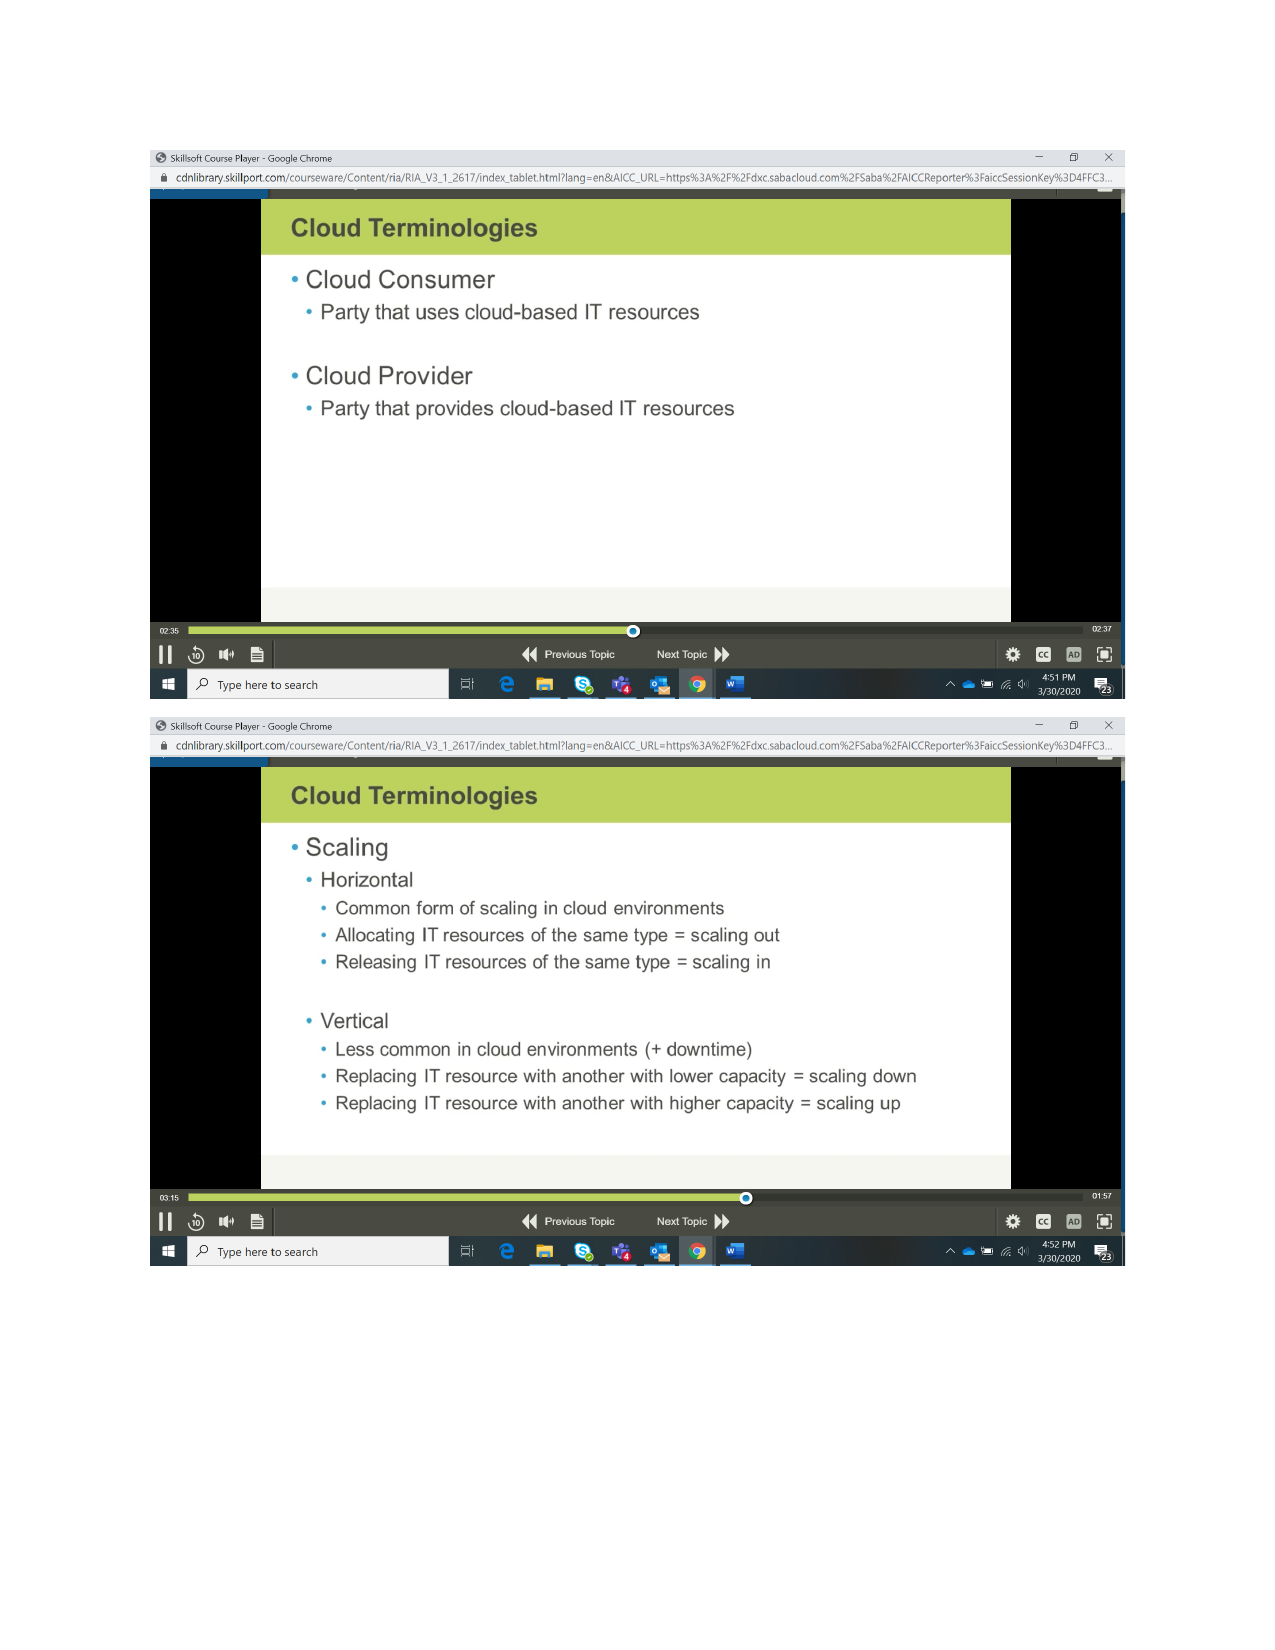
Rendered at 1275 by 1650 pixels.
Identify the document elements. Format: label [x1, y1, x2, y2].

picture [150, 150, 1125, 699]
picture [150, 717, 1125, 1266]
